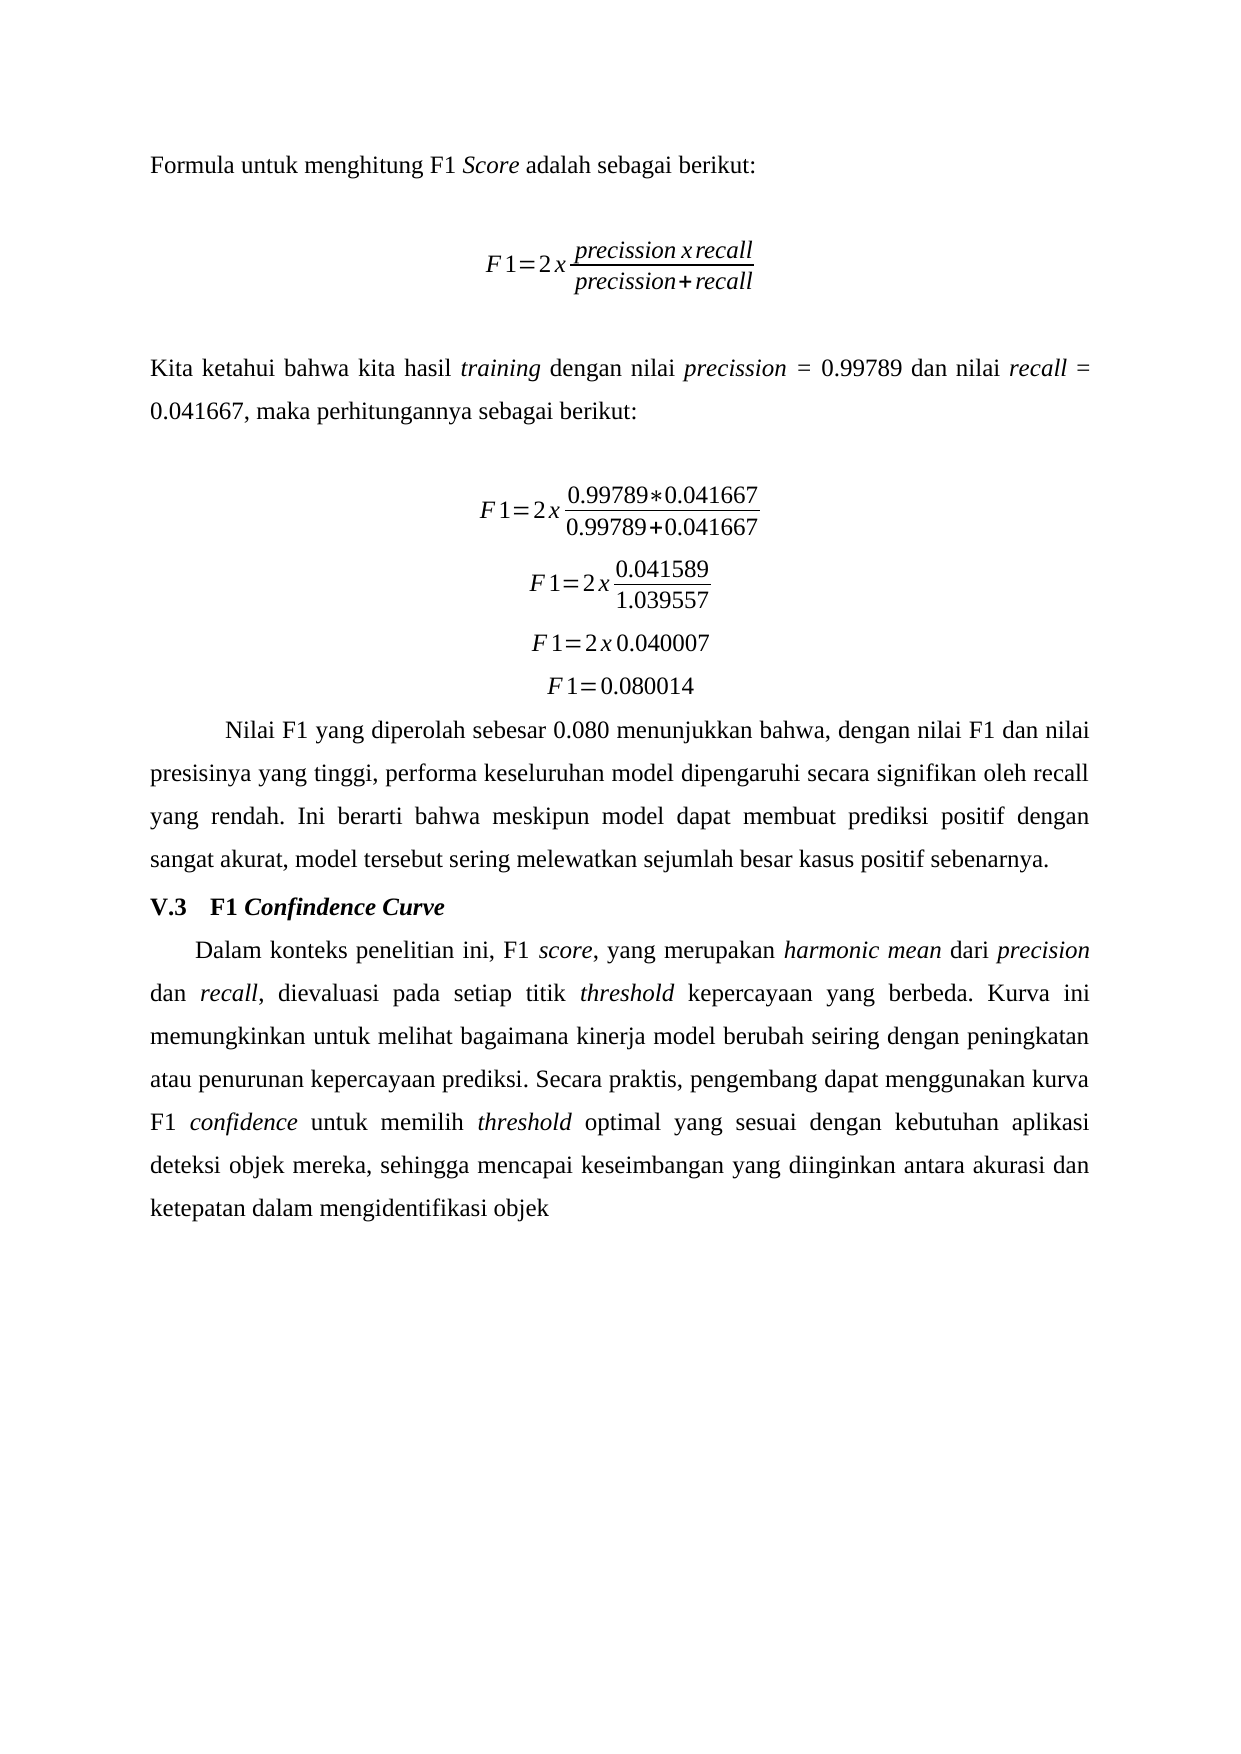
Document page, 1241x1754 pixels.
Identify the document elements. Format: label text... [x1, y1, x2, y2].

text Kita ketahui bahwa kita hasil training dengan nilai precission = 0.99789 dan nilai recall = 0.041667, maka perhitungannya sebagai berikut: [150, 353, 1090, 424]
subtitle F1 Confindence Curve [150, 892, 1090, 920]
text Nilai F1 yang diperolah sebesar 0.080 menunjukkan bahwa, dengan nilai F1 dan nilai presisinya yang tinggi, performa keseluruhan model dipengaruhi secara signifikan oleh recall yang rendah. Ini berarti bahwa meskipun model dapat membuat prediksi positif dengan sangat akurat, model tersebut sering melewatkan sejumlah besar kasus positif sebenarnya. [150, 715, 1090, 873]
text Formula untuk menghitung F1 Score adalah sebagai berikut: [150, 150, 1090, 179]
text Dalam konteks penelitian ini, F1 score, yang merupakan harmonic mean dari precision dan recall, dievaluasi pada setiap titik threshold kepercayaan yang berbeda. Kurva ini memungkinkan untuk melihat bagaimana kinerja model berubah seiring dengan peningkatan atau penurunan kepercayaan prediksi. Secara praktis, pengembang dapat menggunakan kurva F1 confidence untuk memilih threshold optimal yang sesuai dengan kebutuhan aplikasi deteksi objek mereka, sehingga mencapai keseimbangan yang diinginkan antara akurasi dan ketepatan dalam mengidentifikasi objek [150, 935, 1090, 1222]
